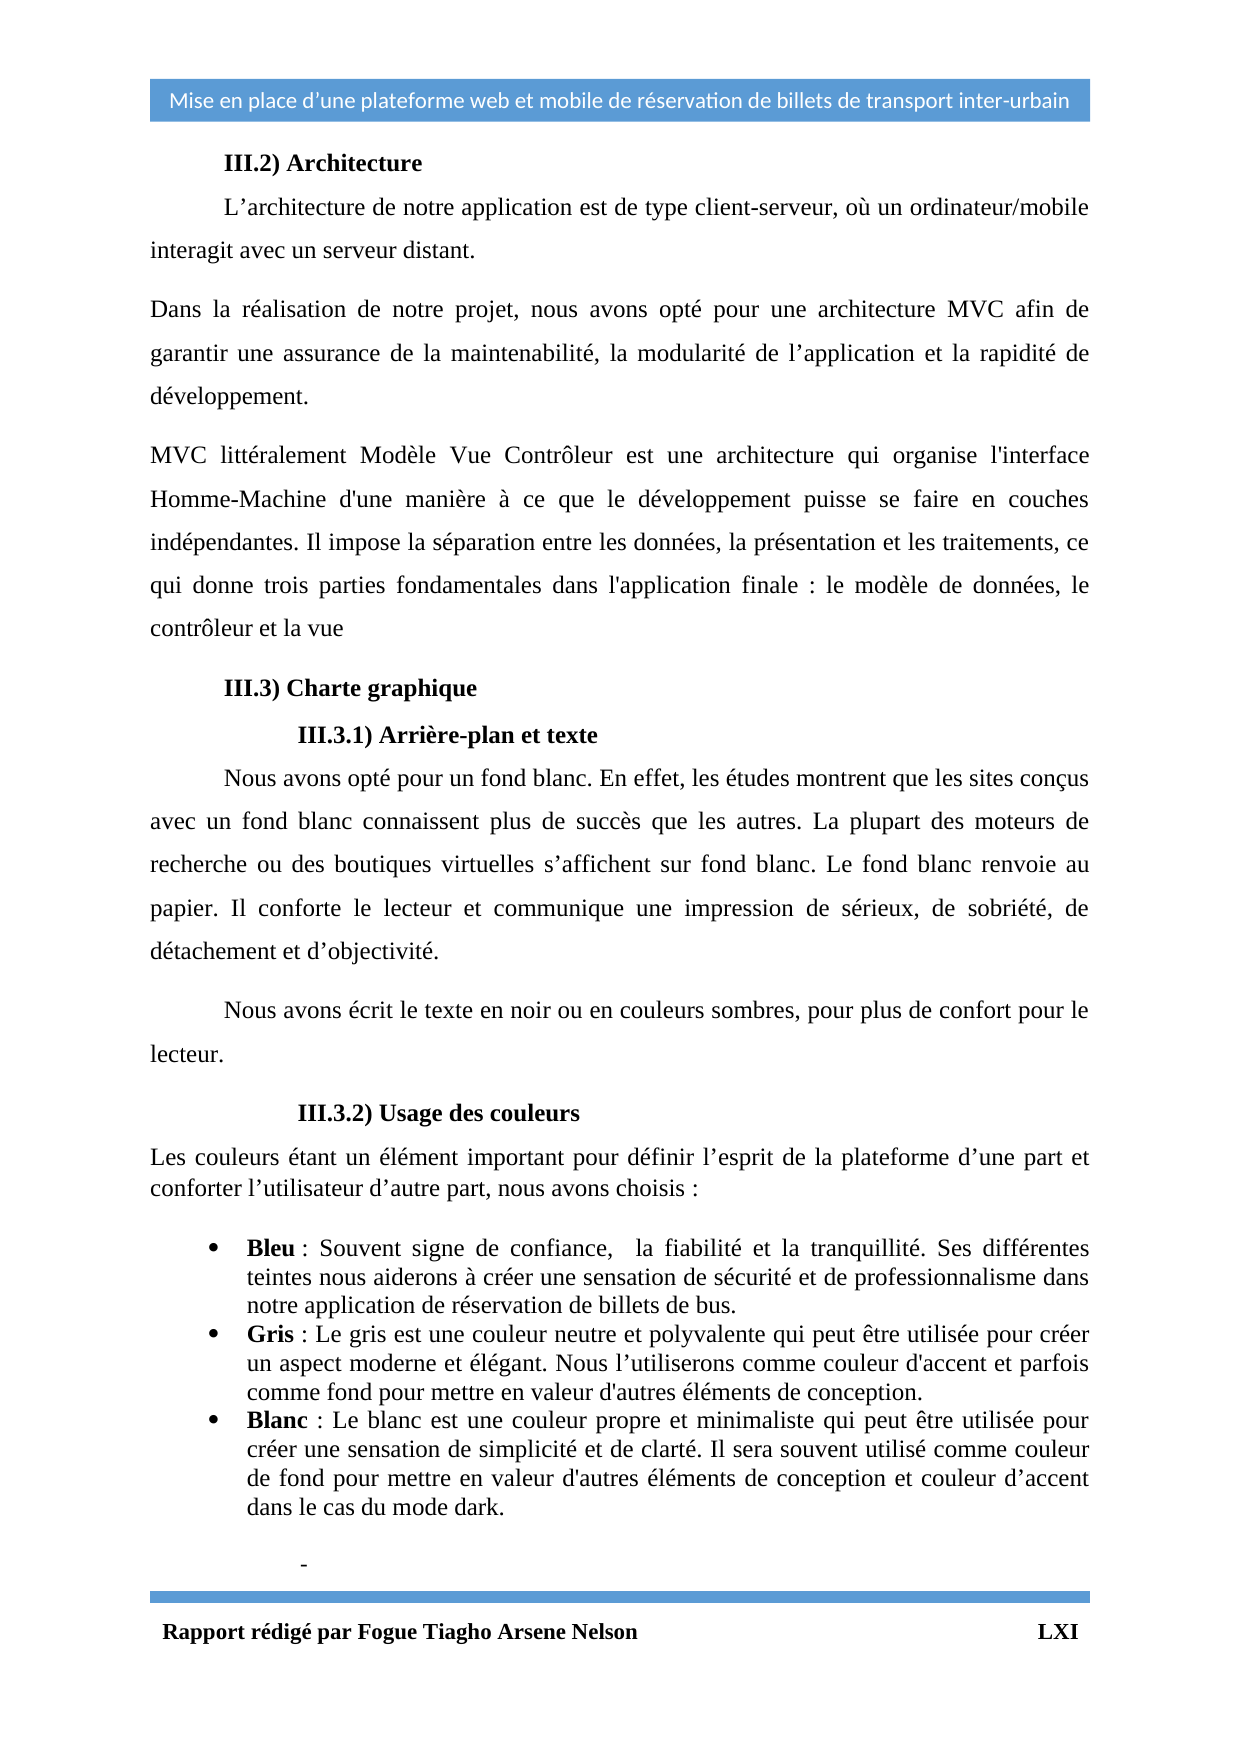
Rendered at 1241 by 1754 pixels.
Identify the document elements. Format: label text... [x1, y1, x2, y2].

subtitle III.3.2) Usage des couleurs [297, 1098, 1090, 1127]
text Nous avons écrit le texte en noir ou en couleurs sombres, pour plus de confort pour le lecteur. [150, 996, 1090, 1067]
text Dans la réalisation de notre projet, nous avons opté pour une architecture MVC afin de garantir une assurance de la maintenabilité, la modularité de l’application et la rapidité de développement. [150, 294, 1090, 409]
text L’architecture de notre application est de type client-serveur, où un ordinateur/mobile interagit avec un serveur distant. [150, 192, 1090, 263]
list Blanc : Le blanc est une couleur propre et minimaliste qui peut être utilisée pour créer une sensation de simplicité et de clarté. Il sera souvent utilisé comme couleur de fond pour mettre en valeur d'autres éléments de conception et couleur d’accent dans le cas du mode dark. [209, 1464, 1090, 1579]
list Bleu : Souvent signe de confiance, la fiabilité et la tranquillité. Ses différentes teintes nous aiderons à créer une sensation de sécurité et de professionnalisme dans notre application de réservation de billets de bus. [209, 1233, 1090, 1319]
list Gris : Le gris est une couleur neutre et polyvalente qui peut être utilisée pour créer un aspect moderne et élégant. Nous l’utiliserons comme couleur d'accent et parfois comme fond pour mettre en valeur d'autres éléments de conception. [209, 1348, 1090, 1434]
subtitle III.3) Charte graphique [224, 673, 1090, 702]
text Les couleurs étant un élément important pour définir l’esprit de la plateforme d’une part et conforter l’utilisateur d’autre part, nous avons choisis : [150, 1142, 1090, 1201]
subtitle III.3.1) Arrière-plan et texte [297, 720, 1090, 749]
subtitle III.2) Architecture [224, 148, 1090, 177]
text MVC littéralement Modèle Vue Contrôleur est une architecture qui organise l'interface Homme-Machine d'une manière à ce que le développement puisse se faire en couches indépendantes. Il impose la séparation entre les données, la présentation et les traitements, ce qui donne trois parties fondamentales dans l'application finale : le modèle de données, le contrôleur et la vue [150, 441, 1090, 642]
text Nous avons opté pour un fond blanc. En effet, les études montrent que les sites conçus avec un fond blanc connaissent plus de succès que les autres. La plupart des moteurs de recherche ou des boutiques virtuelles s’affichent sur fond blanc. Le fond blanc renvoie au papier. Il conforte le lecteur et communique une impression de sérieux, de sobriété, de détachement et d’objectivité. [150, 763, 1090, 964]
